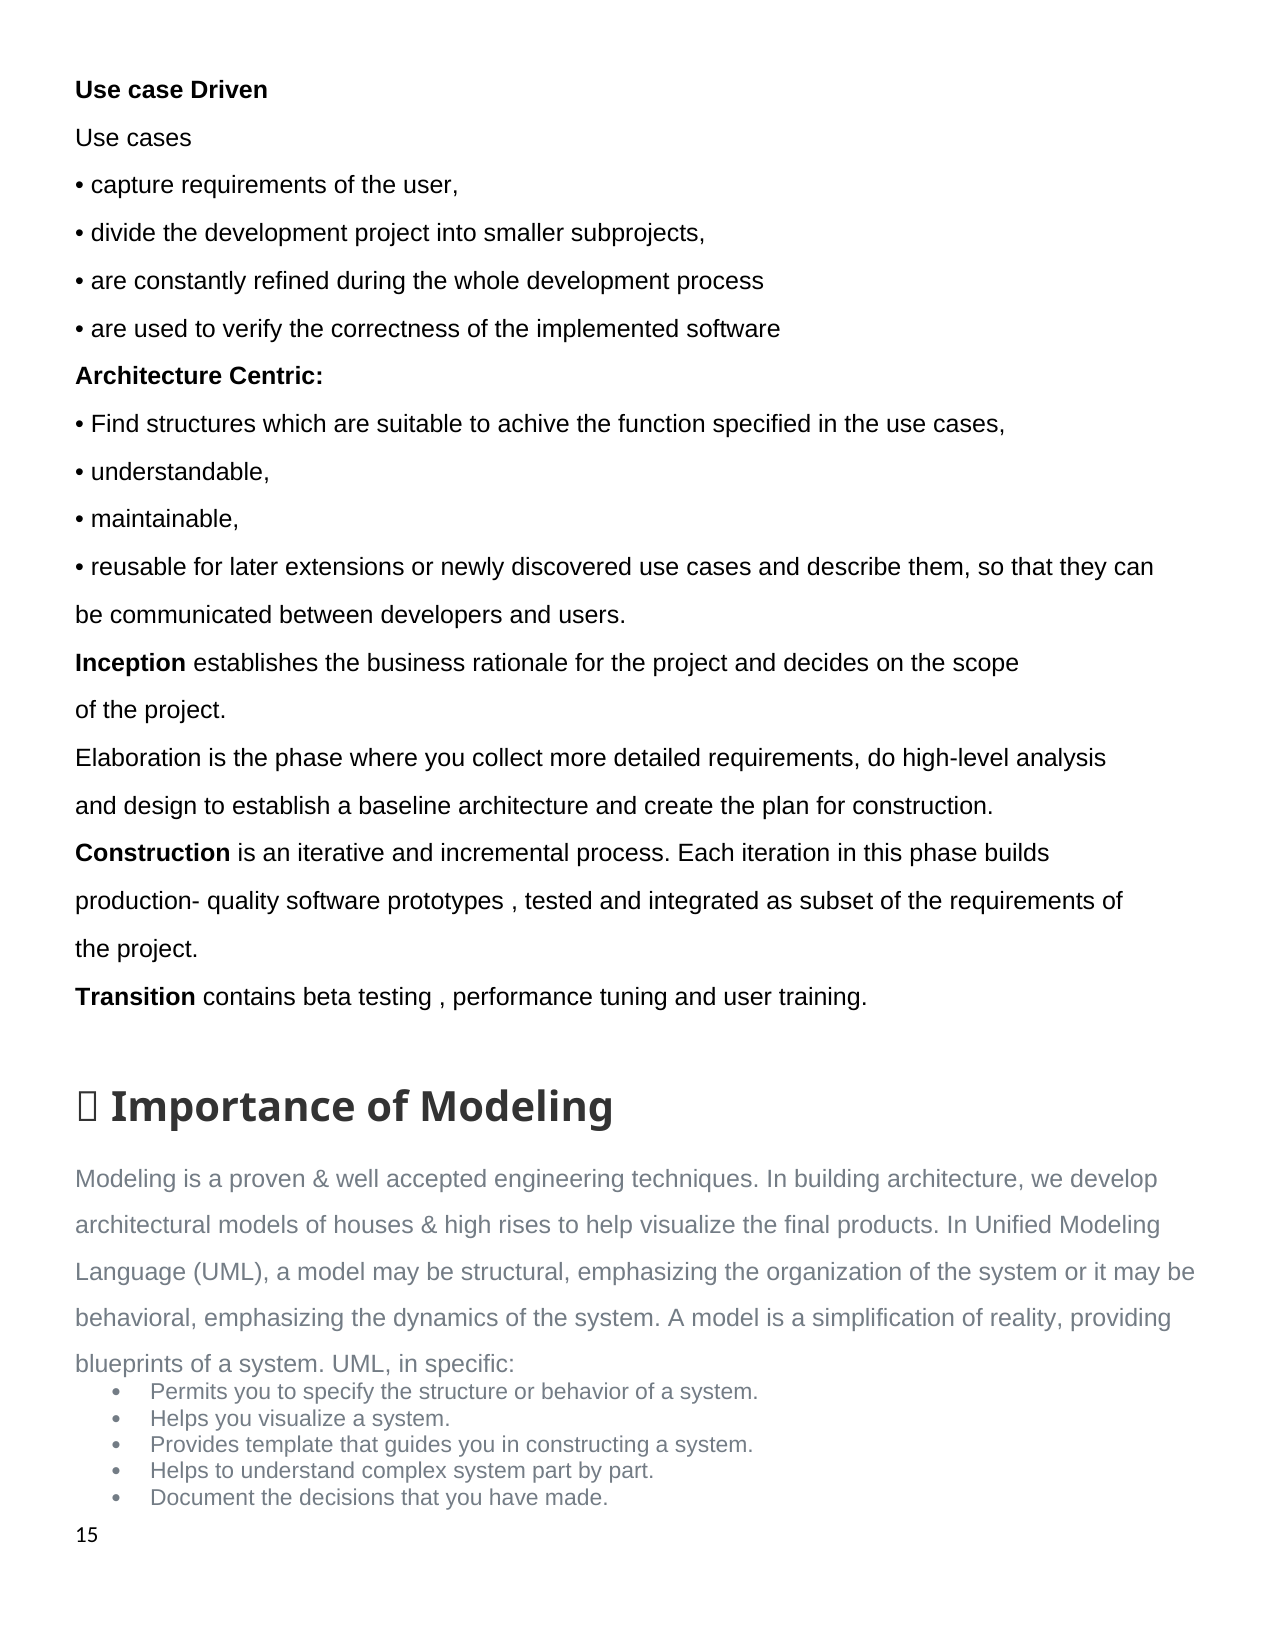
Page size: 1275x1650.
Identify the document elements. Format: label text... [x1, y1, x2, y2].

text the project. [75, 934, 1200, 962]
text Transition contains beta testing , performance tuning and user training. [75, 981, 1200, 1010]
list Document the decisions that you have made. [112, 1484, 1200, 1510]
text production- quality software prototypes , tested and integrated as subset of the requirements of [75, 886, 1200, 915]
text Use cases [75, 123, 1200, 151]
text • divide the development project into smaller subprojects, [75, 218, 1200, 247]
text • understandable, [75, 457, 1200, 485]
text of the project. [75, 695, 1200, 724]
text Use case Driven [75, 75, 1200, 104]
text • are used to verify the correctness of the implemented software [75, 313, 1200, 342]
list Helps you visualize a system. [112, 1404, 1200, 1431]
text Construction is an iterative and incremental process. Each iteration in this phase builds [75, 838, 1200, 867]
list Helps to understand complex system part by part. [112, 1457, 1200, 1484]
text • capture requirements of the user, [75, 170, 1200, 199]
text • maintainable, [75, 504, 1200, 533]
text Architecture Centric: [75, 361, 1200, 390]
text Elaboration is the phase where you collect more detailed requirements, do high-level analysis [75, 743, 1200, 772]
subtitle Importance of Modeling [75, 1077, 1200, 1134]
text • Find structures which are suitable to achive the function specified in the use cases, [75, 409, 1200, 438]
list Provides template that guides you in constructing a system. [112, 1431, 1200, 1457]
text be communicated between developers and users. [75, 600, 1200, 628]
list Permits you to specify the structure or behavior of a system. [112, 1378, 1200, 1404]
text • are constantly refined during the whole development process [75, 266, 1200, 294]
text Modeling is a proven & well accepted engineering techniques. In building architecture, we develop architectural models of houses & high rises to help visualize the final products. In Unified Modeling Language (UML), a model may be structural, emphasizing the organization of the system or it may be behavioral, emphasizing the dynamics of the system. A model is a simplification of reality, providing blueprints of a system. UML, in specific: [75, 1146, 1200, 1378]
text • reusable for later extensions or newly discovered use cases and describe them, so that they can [75, 552, 1200, 581]
text and design to establish a baseline architecture and create the plan for construction. [75, 791, 1200, 819]
text Inception establishes the business rationale for the project and decides on the scope [75, 647, 1200, 676]
